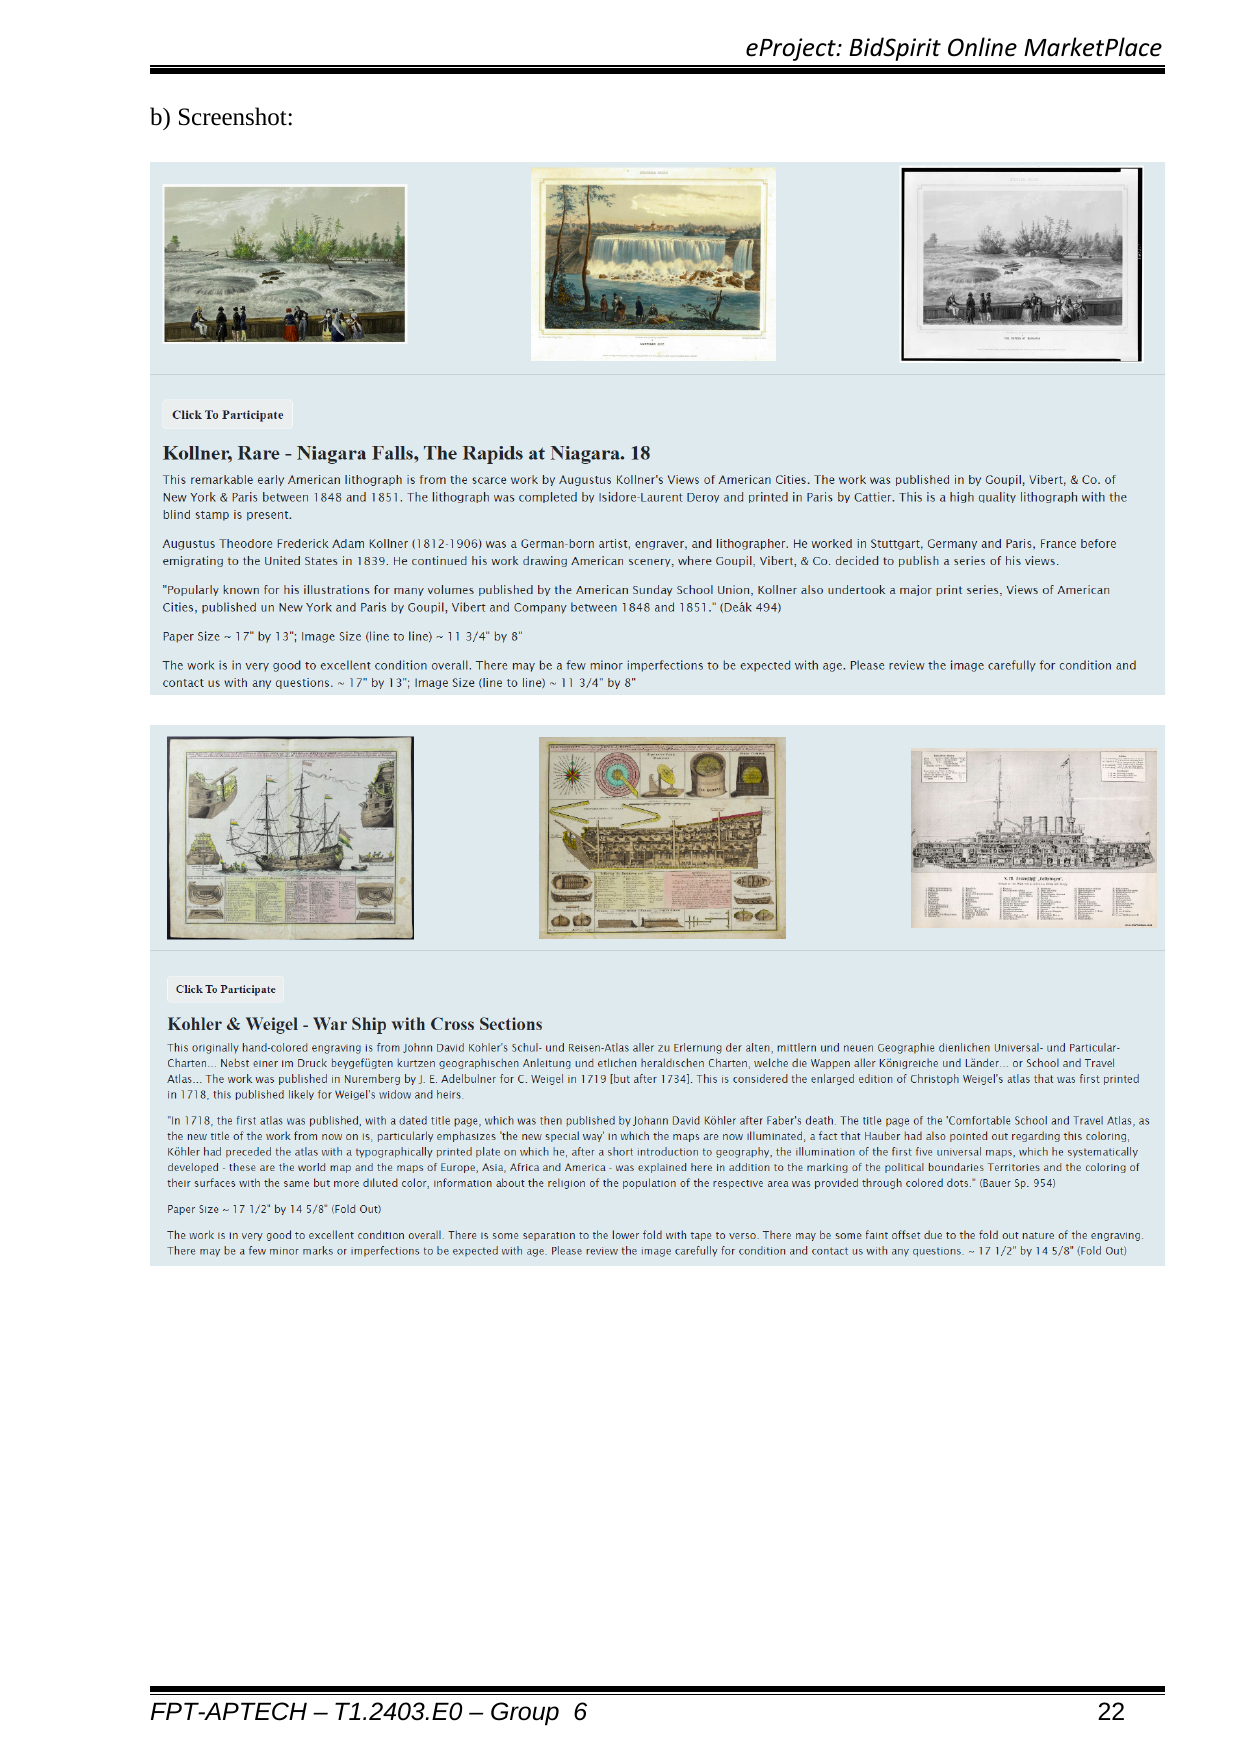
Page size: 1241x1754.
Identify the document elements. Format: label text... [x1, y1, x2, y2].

picture [150, 162, 1166, 695]
picture [150, 725, 1166, 1266]
text b) Screenshot: [150, 102, 1165, 131]
